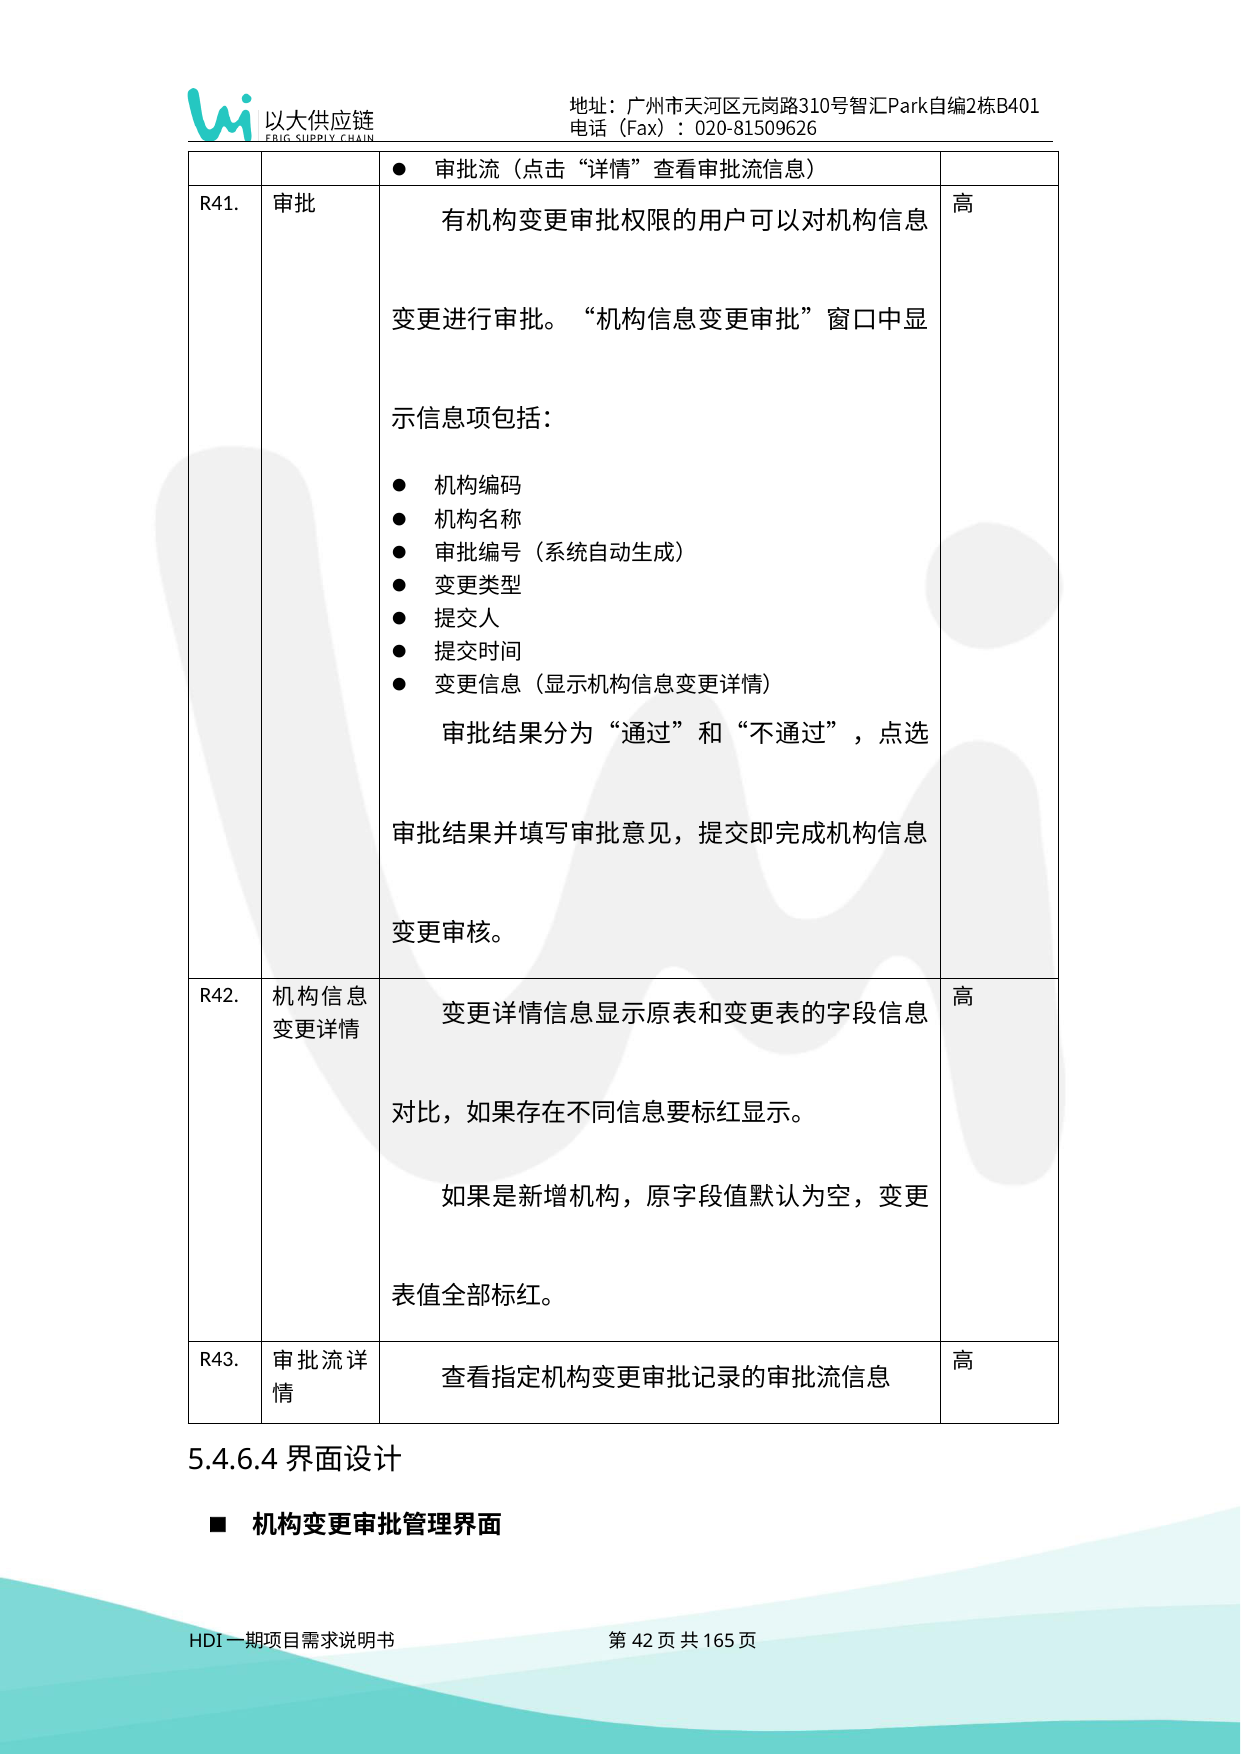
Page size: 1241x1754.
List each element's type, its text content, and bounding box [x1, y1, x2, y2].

table_cell 高 [941, 979, 1058, 1341]
table_cell 高 [941, 152, 1058, 184]
table_cell [189, 186, 261, 977]
text 界面设计 [187, 1424, 1053, 1489]
picture [0, 0, 1241, 1754]
table_cell 查看指定机构变更审批记录的审批流信息 [380, 1342, 940, 1422]
table_cell [189, 1342, 261, 1422]
table_cell 查询 [262, 152, 379, 184]
table_cell 高 [941, 186, 1058, 977]
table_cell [380, 152, 940, 184]
table_cell 机构信息变更详情 [262, 979, 379, 1341]
table_cell 变更详情信息显示原表和变更表的字段信息对比，如果存在不同信息要标红显示。 如果是新增机构，原字段值默认为空，变更表值全部标红。 [380, 979, 940, 1341]
table_cell [189, 152, 261, 184]
table_cell 审批流详情 [262, 1342, 379, 1422]
table_cell 审批 [262, 186, 379, 977]
table_cell [189, 979, 261, 1341]
list 机构变更审批管理界面 [208, 1489, 1053, 1556]
table_cell 有机构变更审批权限的用户可以对机构信息变更进行审批。“机构信息变更审批”窗口中显示信息项包括： 机构编码 机构名称 审批编号（系统自动生成） 变更类型 提交人 提交时间 变更信息（显示机构信息变更详情） 审批结果分为“通过”和“不通过”，点选审批结果并填写审批意见，提交即完成机构信息变更审核。 [380, 186, 940, 977]
table_cell 高 [941, 1342, 1058, 1422]
